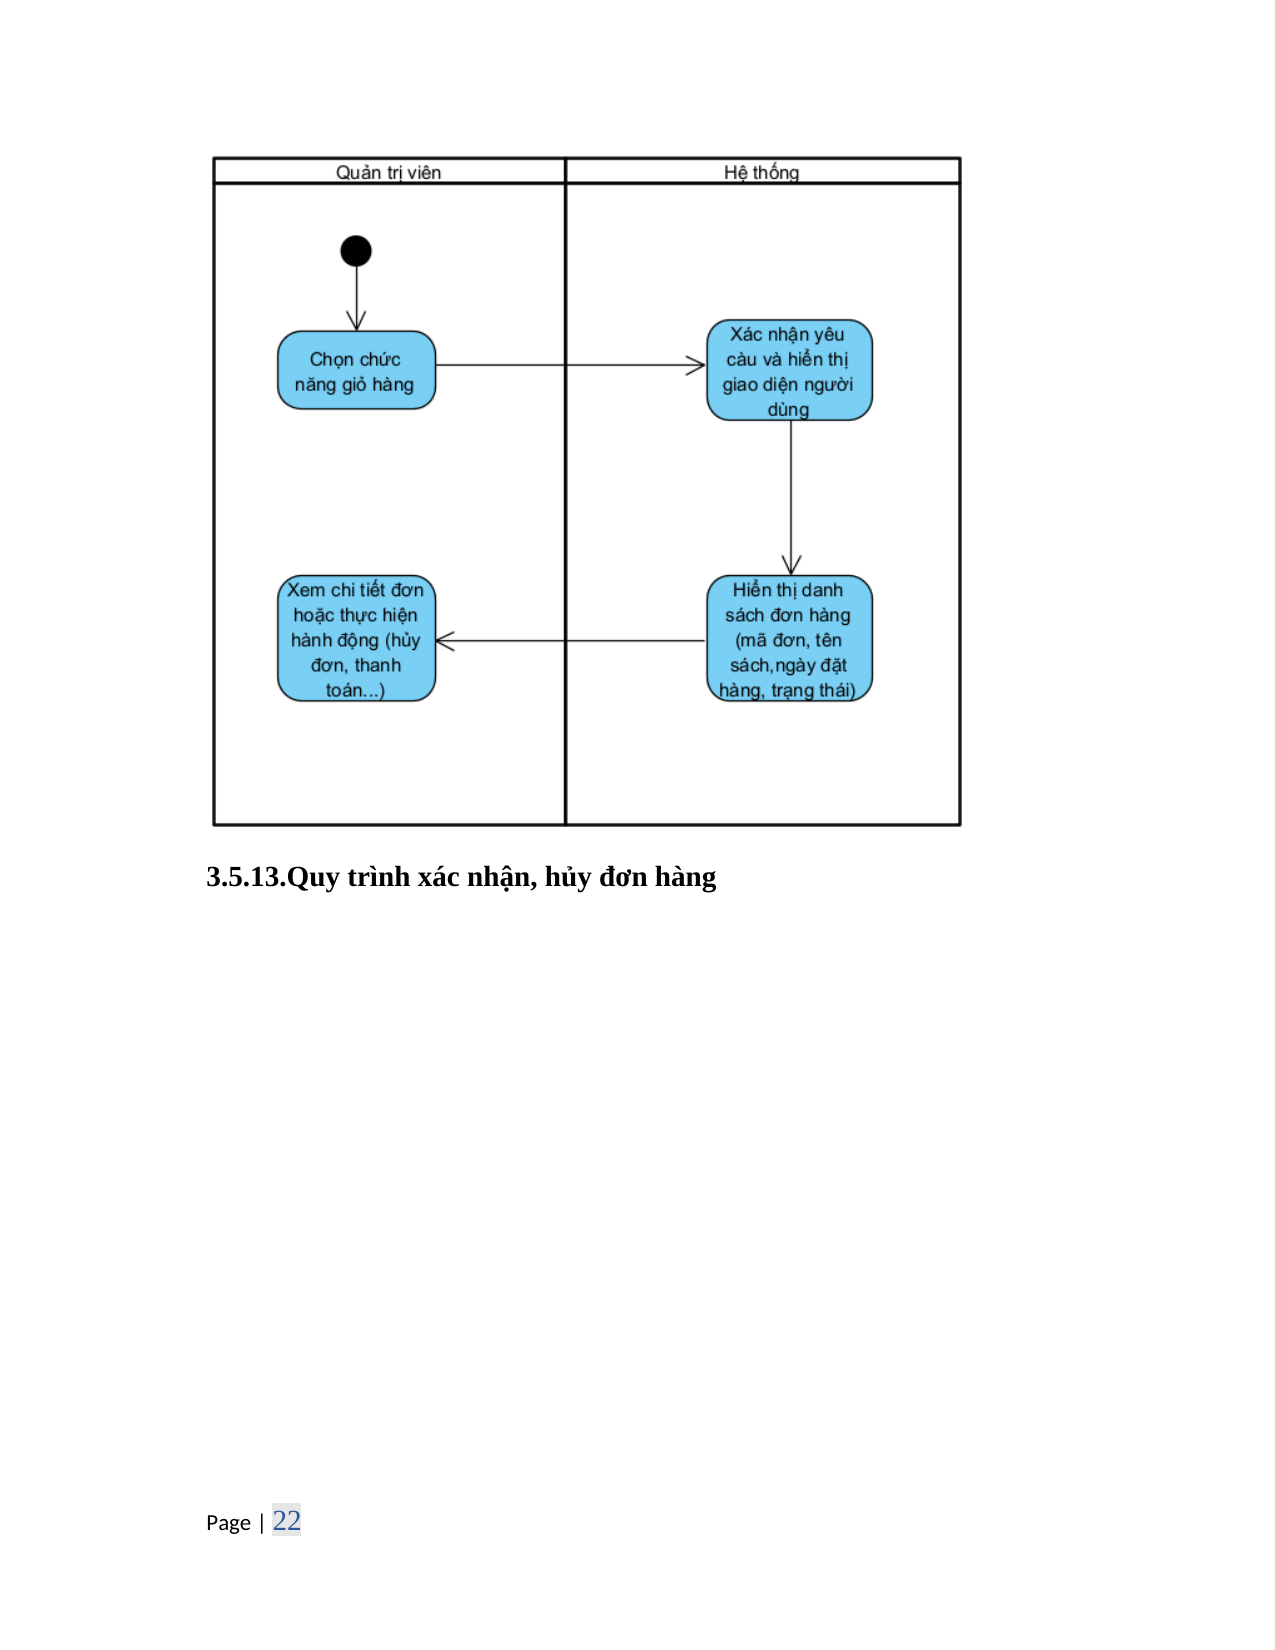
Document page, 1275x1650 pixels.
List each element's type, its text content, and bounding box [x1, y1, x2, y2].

picture [206, 150, 972, 837]
subtitle 3.5.13.Quy trình xác nhận, hủy đơn hàng [206, 866, 1187, 891]
